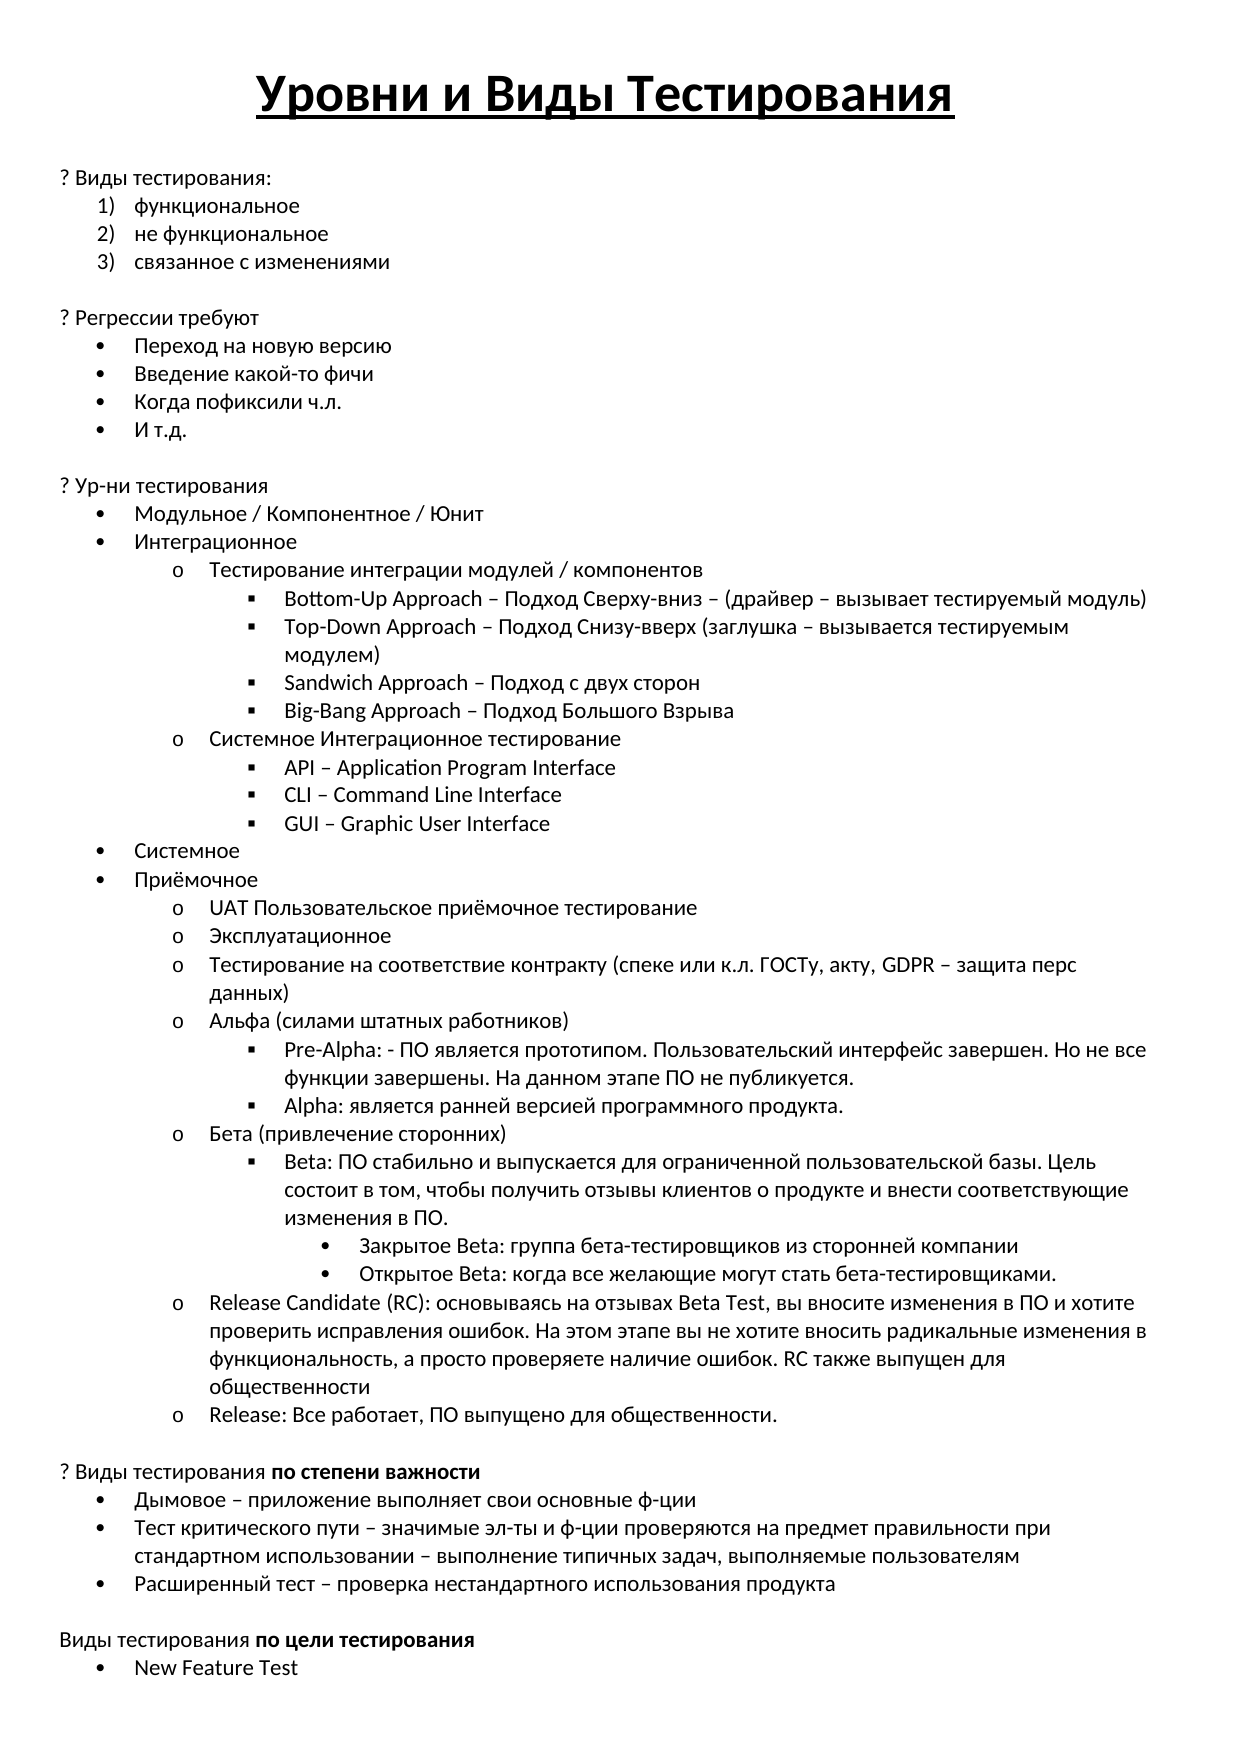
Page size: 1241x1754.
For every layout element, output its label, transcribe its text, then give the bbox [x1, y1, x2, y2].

list Дымовое – приложение выполняет свои основные ф-ции [97, 1485, 1152, 1513]
text Уровни и Виды Тестирования [59, 59, 1152, 125]
list Открытое Beta: когда все желающие могут стать бета-тестировщиками. [322, 1259, 1152, 1288]
list функциональное [97, 191, 1152, 219]
text Виды тестирования по цели тестирования [59, 1625, 1152, 1653]
list New Feature Test [97, 1653, 1152, 1681]
list Интеграционное [97, 527, 1152, 555]
list Beta: ПО стабильно и выпускается для ограниченной пользовательской базы. Цель состоит в том, чтобы получить отзывы клиентов о продукте и внести соответствующие изменения в ПО. [247, 1147, 1152, 1232]
list Закрытое Beta: группа бета-тестировщиков из сторонней компании [322, 1232, 1152, 1259]
text ? Регрессии требуют [59, 303, 1152, 331]
text ? Ур-ни тестирования [59, 471, 1152, 499]
list Переход на новую версию [97, 331, 1152, 359]
list Тестирование интеграции модулей / компонентов [172, 555, 1152, 584]
list CLI – Command Line Interface [247, 781, 1152, 809]
list Alpha: является ранней версией программного продукта. [247, 1091, 1152, 1119]
list Эксплуатационное [172, 921, 1152, 950]
list Pre-Alpha: - ПО является прототипом. Пользовательский интерфейс завершен. Но не все функции завершены. На данном этапе ПО не публикуется. [247, 1035, 1152, 1091]
list Введение какой-то фичи [97, 359, 1152, 387]
list связанное с изменениями [97, 247, 1152, 275]
list API – Application Program Interface [247, 753, 1152, 781]
list И т.д. [97, 415, 1152, 443]
list Системное Интеграционное тестирование [172, 724, 1152, 753]
list UAT Пользовательское приёмочное тестирование [172, 893, 1152, 921]
list Модульное / Компонентное / Юнит [97, 499, 1152, 527]
list Bottom-Up Approach – Подход Сверху-вниз – (драйвер – вызывает тестируемый модуль) [247, 584, 1152, 612]
list Release Candidate (RC): основываясь на отзывах Beta Test, вы вносите изменения в ПО и хотите проверить исправления ошибок. На этом этапе вы не хотите вносить радикальные изменения в функциональность, а просто проверяете наличие ошибок. RC также выпущен для общественности [172, 1288, 1152, 1400]
list Тест критического пути – значимые эл-ты и ф-ции проверяются на предмет правильности при стандартном использовании – выполнение типичных задач, выполняемые пользователям [97, 1513, 1152, 1569]
list Тестирование на соответствие контракту (спеке или к.л. ГОСТу, акту, GDPR – защита перс данных) [172, 950, 1152, 1006]
text ? Виды тестирования: [59, 163, 1152, 191]
list Приёмочное [97, 865, 1152, 893]
list Системное [97, 837, 1152, 865]
list Альфа (силами штатных работников) [172, 1006, 1152, 1035]
text ? Виды тестирования по степени важности [59, 1457, 1152, 1485]
list Расширенный тест – проверка нестандартного использования продукта [97, 1569, 1152, 1597]
list GUI – Graphic User Interface [247, 809, 1152, 837]
list не функциональное [97, 219, 1152, 247]
list Big-Bang Approach – Подход Большого Взрыва [247, 696, 1152, 724]
list Top-Down Approach – Подход Снизу-вверх (заглушка – вызывается тестируемым модулем) [247, 612, 1152, 668]
list Когда пофиксили ч.л. [97, 387, 1152, 415]
list Release: Все работает, ПО выпущено для общественности. [172, 1400, 1152, 1429]
list Sandwich Approach – Подход с двух сторон [247, 668, 1152, 696]
list Бета (привлечение сторонних) [172, 1119, 1152, 1147]
